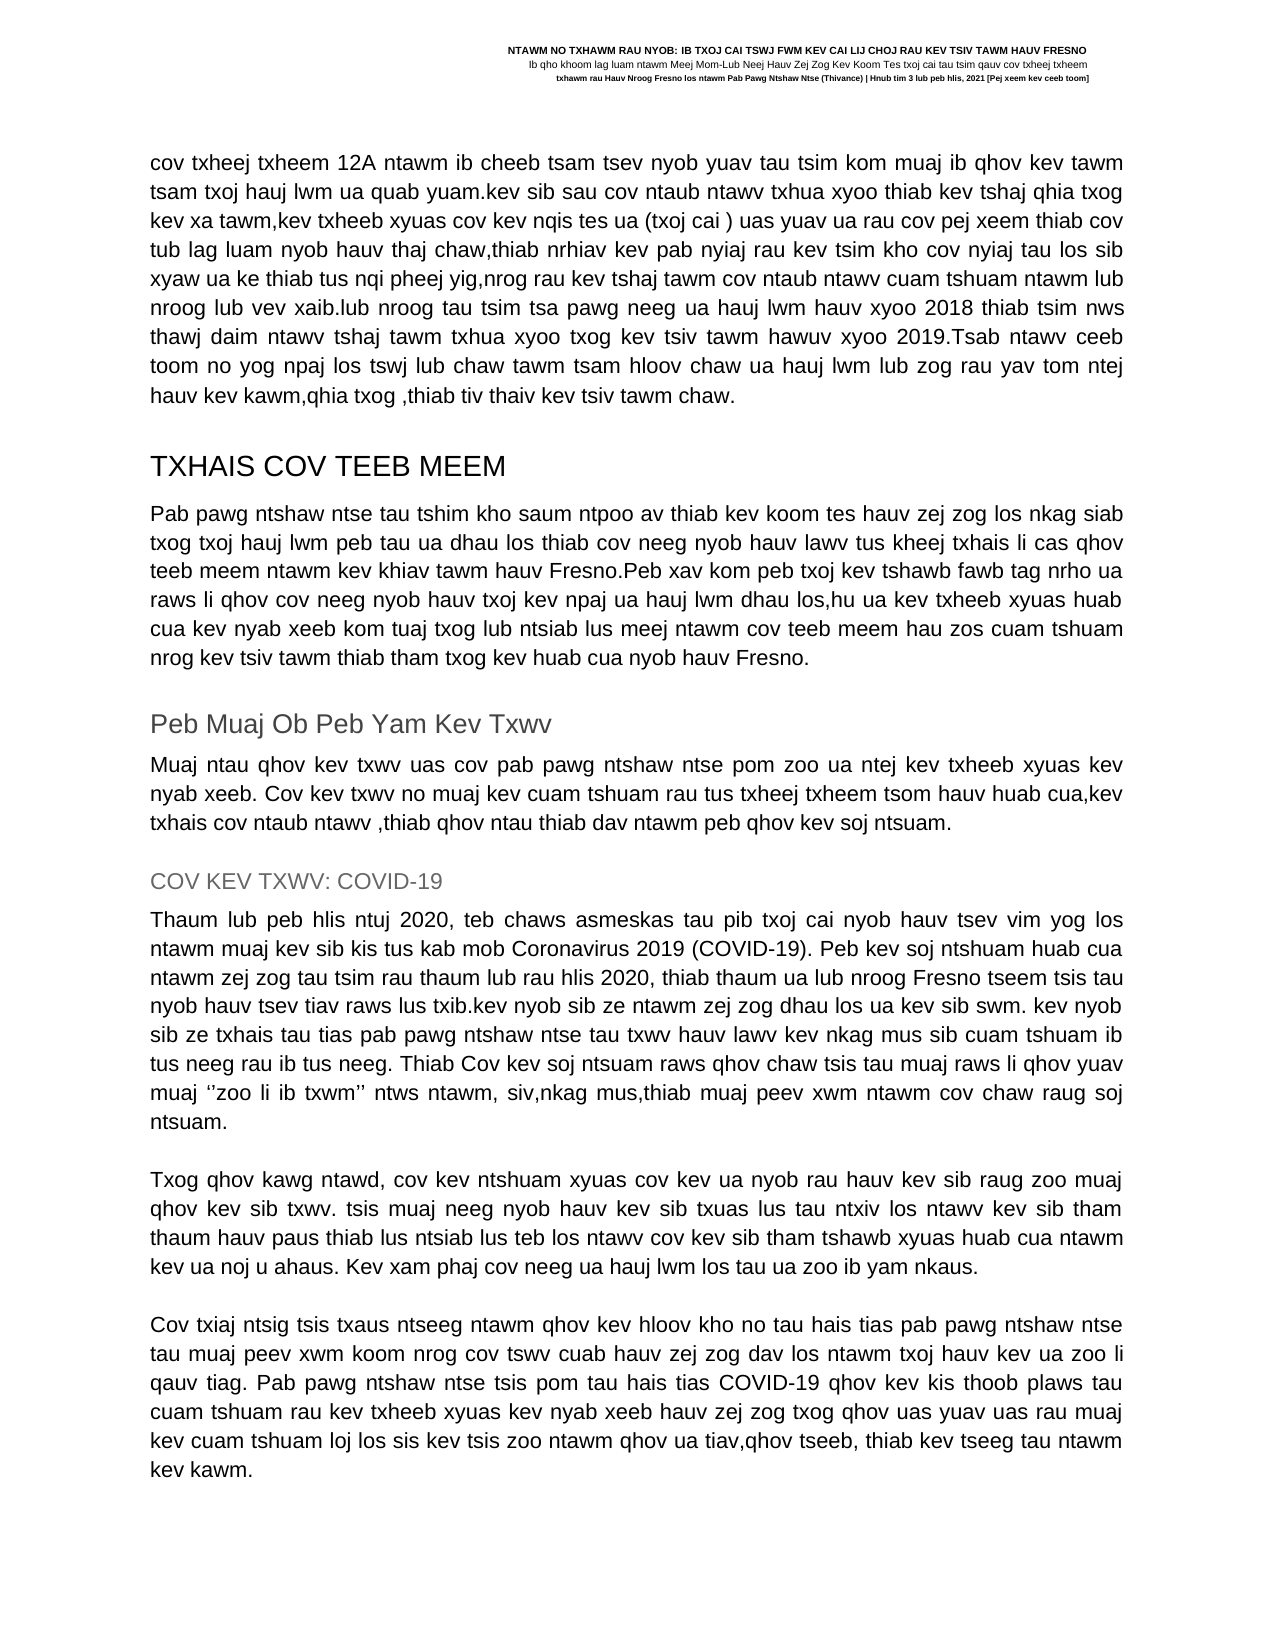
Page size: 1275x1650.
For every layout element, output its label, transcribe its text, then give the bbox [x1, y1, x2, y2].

text Txog qhov kawg ntawd, cov kev ntshuam xyuas cov kev ua nyob rau hauv kev sib raug zoo muaj qhov kev sib txwv. tsis muaj neeg nyob hauv kev sib txuas lus tau ntxiv los ntawv kev sib tham thaum hauv paus thiab lus ntsiab lus teb los ntawv cov kev sib tham tshawb xyuas huab cua ntawm kev ua noj u ahaus. Kev xam phaj cov neeg ua hauj lwm los tau ua zoo ib yam nkaus. [150, 1167, 1125, 1279]
subtitle Peb Muaj Ob Peb Yam Kev Txwv [150, 708, 1125, 739]
subtitle TXHAIS COV TEEB MEEM [150, 449, 1125, 483]
text Cov txiaj ntsig tsis txaus ntseeg ntawm qhov kev hloov kho no tau hais tias pab pawg ntshaw ntse tau muaj peev xwm koom nrog cov tswv cuab hauv zej zog dav los ntawm txoj hauv kev ua zoo li qauv tiag. Pab pawg ntshaw ntse tsis pom tau hais tias COVID-19 qhov kev kis thoob plaws tau cuam tshuam rau kev txheeb xyuas kev nyab xeeb hauv zej zog txog qhov uas yuav uas rau muaj kev cuam tshuam loj los sis kev tsis zoo ntawm qhov ua tiav,qhov tseeb, thiab kev tseeg tau ntawm kev kawm. [150, 1312, 1125, 1482]
text Thaum lub peb hlis ntuj 2020, teb chaws asmeskas tau pib txoj cai nyob hauv tsev vim yog los ntawm muaj kev sib kis tus kab mob Coronavirus 2019 (COVID-19). Peb kev soj ntshuam huab cua ntawm zej zog tau tsim rau thaum lub rau hlis 2020, thiab thaum ua lub nroog Fresno tseem tsis tau nyob hauv tsev tiav raws lus txib.kev nyob sib ze ntawm zej zog dhau los ua kev sib swm. kev nyob sib ze txhais tau tias pab pawg ntshaw ntse tau txwv hauv lawv kev nkag mus sib cuam tshuam ib tus neeg rau ib tus neeg. Thiab Cov kev soj ntsuam raws qhov chaw tsis tau muaj raws li qhov yuav muaj ‘’zoo li ib txwm’’ ntws ntawm, siv,nkag mus,thiab muaj peev xwm ntawm cov chaw raug soj ntsuam. [150, 906, 1125, 1134]
subtitle COV KEV TXWV: COVID-19 [150, 868, 1125, 894]
text Pab pawg ntshaw ntse tau tshim kho saum ntpoo av thiab kev koom tes hauv zej zog los nkag siab txog txoj hauj lwm peb tau ua dhau los thiab cov neeg nyob hauv lawv tus kheej txhais li cas qhov teeb meem ntawm kev khiav tawm hauv Fresno.Peb xav kom peb txoj kev tshawb fawb tag nrho ua raws li qhov cov neeg nyob hauv txoj kev npaj ua hauj lwm dhau los,hu ua kev txheeb xyuas huab cua kev nyab xeeb kom tuaj txog lub ntsiab lus meej ntawm cov teeb meem hau zos cuam tshuam nrog kev tsiv tawm thiab tham txog kev huab cua nyob hauv Fresno. [150, 501, 1125, 671]
text Muaj ntau qhov kev txwv uas cov pab pawg ntshaw ntse pom zoo ua ntej kev txheeb xyuas kev nyab xeeb. Cov kev txwv no muaj kev cuam tshuam rau tus txheej txheem tsom hauv huab cua,kev txhais cov ntaub ntawv ,thiab qhov ntau thiab dav ntawm peb qhov kev soj ntsuam. [150, 752, 1125, 835]
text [150, 150, 1125, 408]
